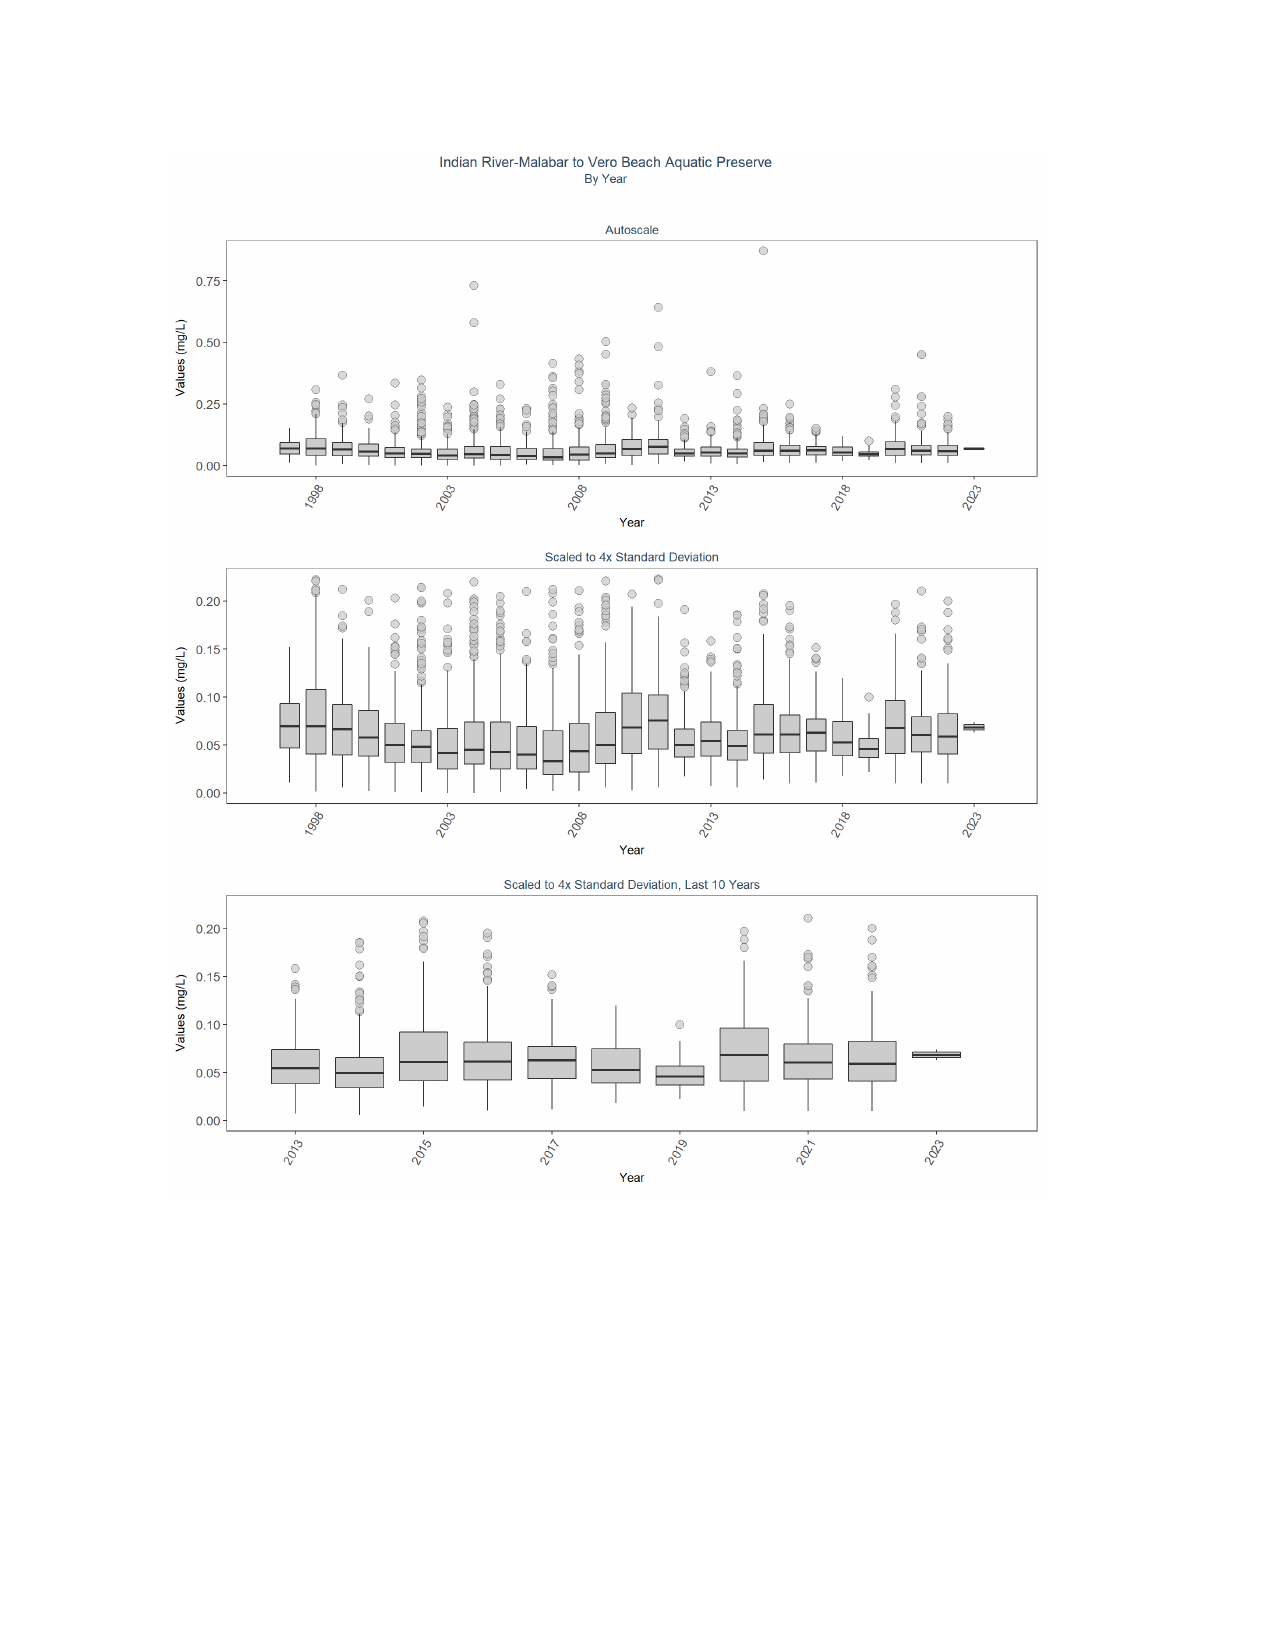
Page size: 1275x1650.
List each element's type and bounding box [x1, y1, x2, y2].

picture [168, 150, 1044, 1200]
